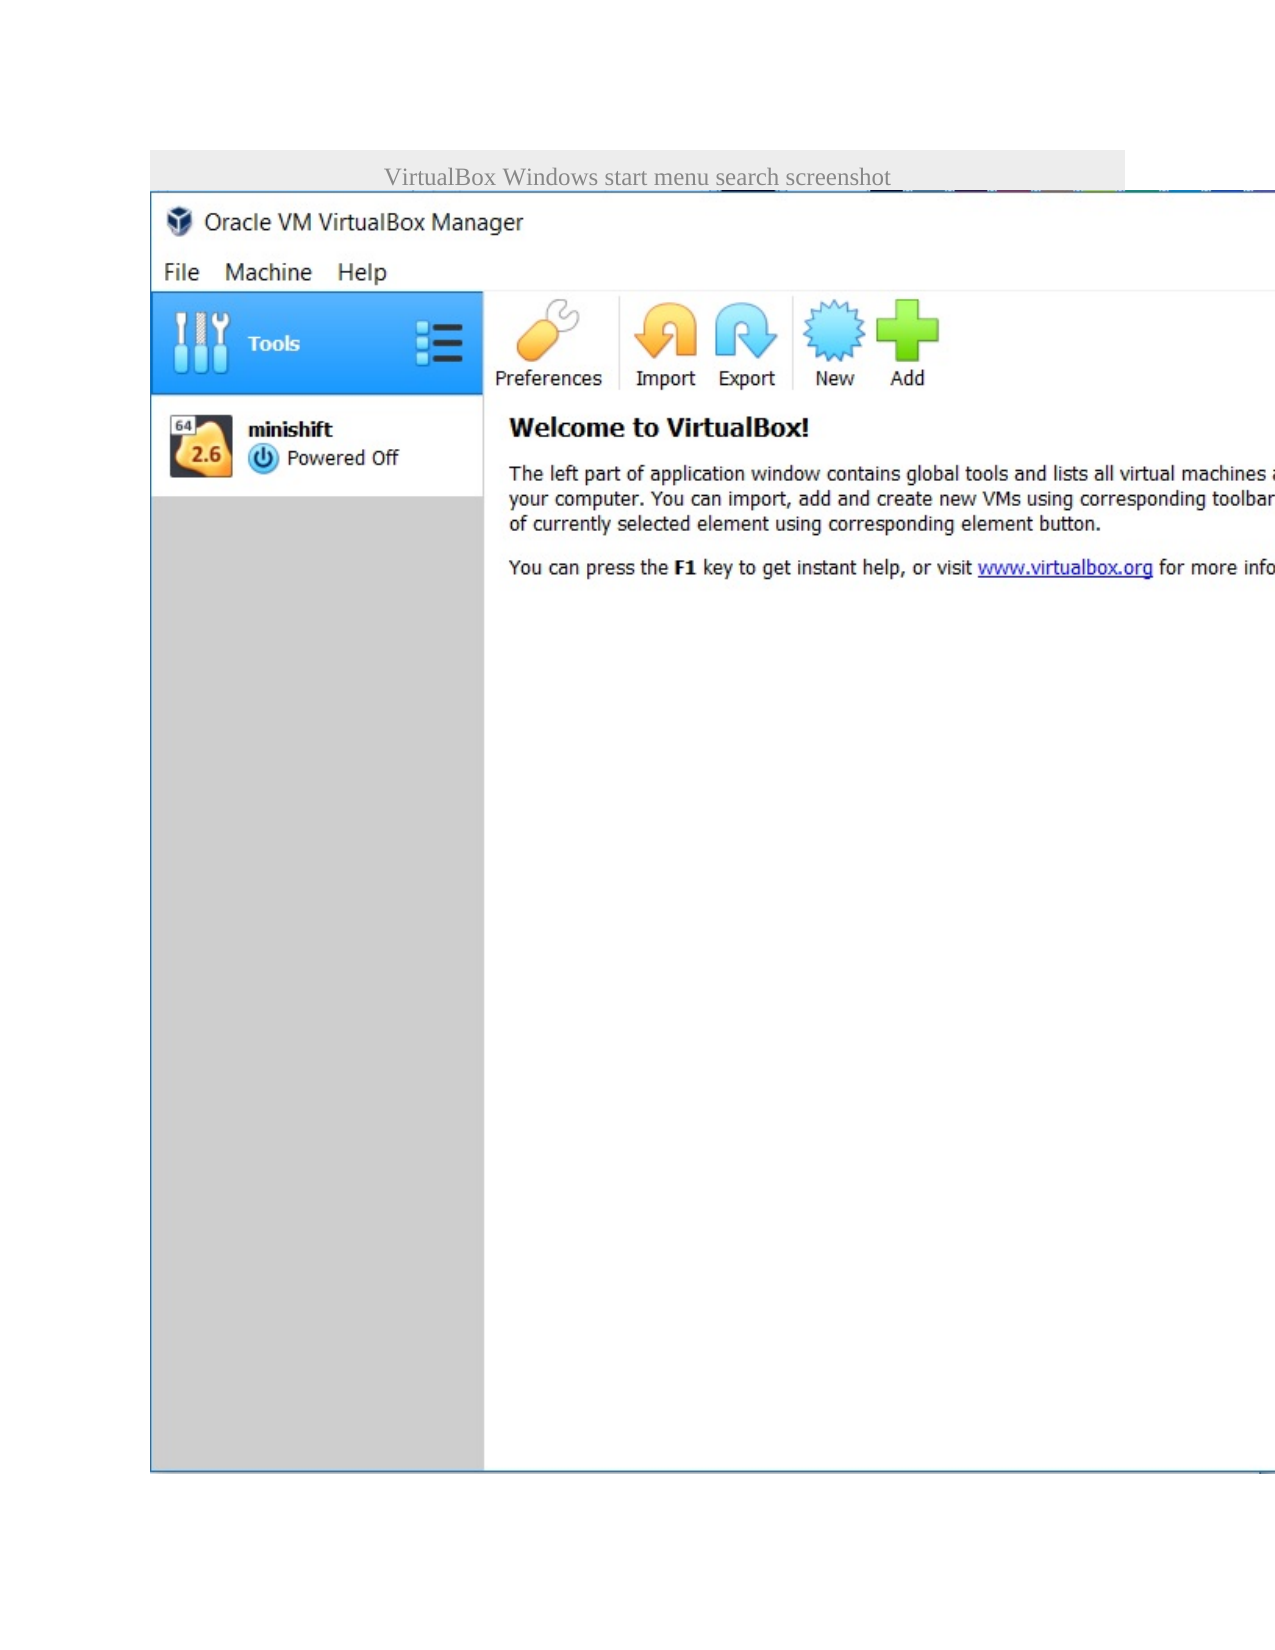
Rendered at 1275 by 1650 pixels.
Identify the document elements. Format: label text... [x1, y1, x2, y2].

text VirtualBox Windows start menu search screenshot [150, 150, 1125, 190]
picture [150, 190, 1275, 1474]
